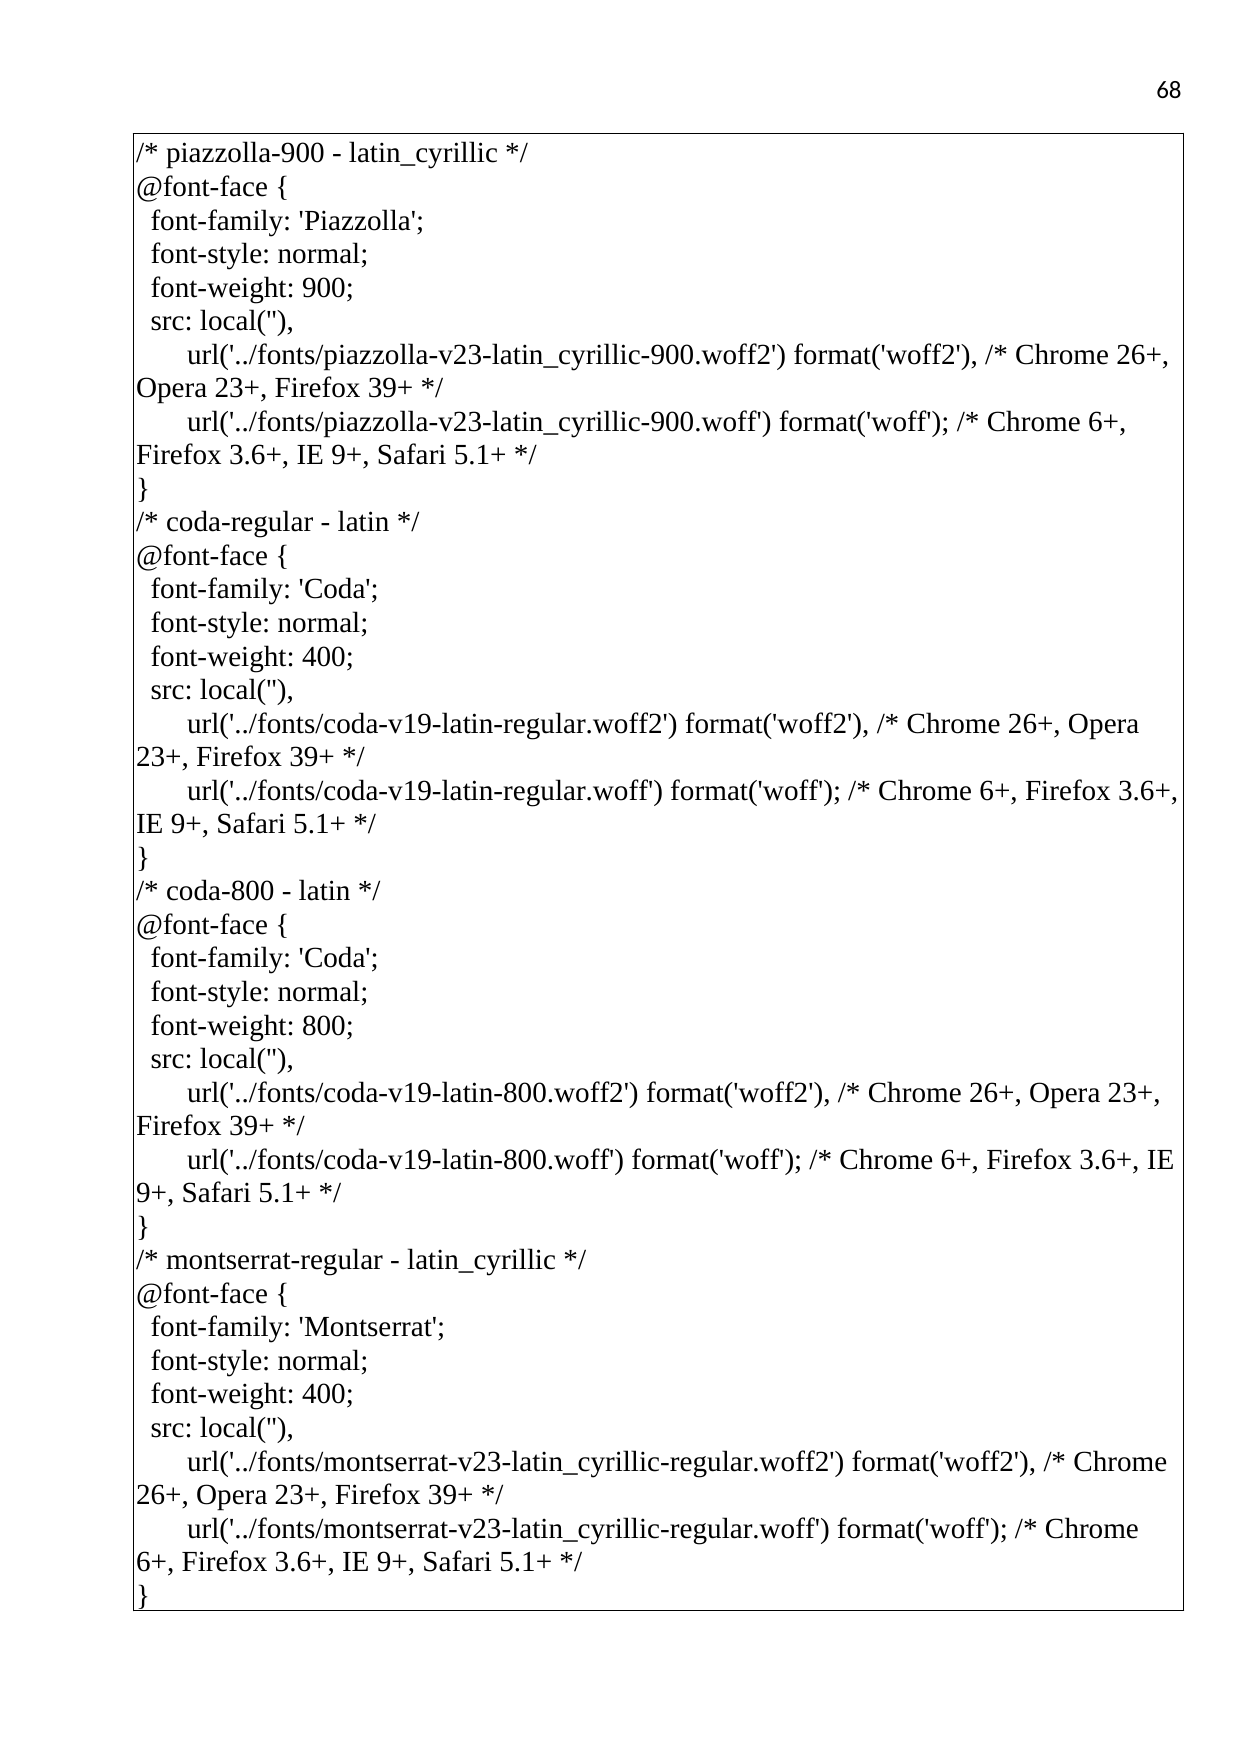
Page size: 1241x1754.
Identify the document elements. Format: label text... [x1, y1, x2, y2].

text font-family: 'Coda'; [136, 572, 1181, 605]
text font-weight: 400; [136, 1377, 1181, 1410]
text font-family: 'Piazzolla'; [136, 203, 1181, 236]
text /* coda-800 - latin */ [136, 873, 1181, 907]
text src: local(''), [136, 672, 1181, 706]
text font-style: normal; [136, 236, 1181, 270]
text } [136, 471, 1181, 504]
text @font-face { [136, 907, 1181, 941]
text url('../fonts/montserrat-v23-latin_cyrillic-regular.woff2') format('woff2'), /* Chrome 26+, Opera 23+, Firefox 39+ */ [136, 1444, 1181, 1511]
text font-style: normal; [136, 974, 1181, 1008]
text url('../fonts/montserrat-v23-latin_cyrillic-regular.woff') format('woff'); /* Chrome 6+, Firefox 3.6+, IE 9+, Safari 5.1+ */ [136, 1511, 1181, 1578]
text /* coda-regular - latin */ [136, 504, 1181, 538]
text /* montserrat-regular - latin_cyrillic */ [136, 1242, 1181, 1276]
text } [136, 1578, 1181, 1610]
text /* piazzolla-900 - latin_cyrillic */ [134, 134, 1183, 169]
text font-weight: 800; [136, 1008, 1181, 1041]
text font-style: normal; [136, 605, 1181, 639]
text font-family: 'Montserrat'; [136, 1309, 1181, 1343]
text url('../fonts/coda-v19-latin-regular.woff') format('woff'); /* Chrome 6+, Firefox 3.6+, IE 9+, Safari 5.1+ */ [136, 773, 1181, 840]
text url('../fonts/coda-v19-latin-800.woff') format('woff'); /* Chrome 6+, Firefox 3.6+, IE 9+, Safari 5.1+ */ [136, 1142, 1181, 1209]
text font-style: normal; [136, 1343, 1181, 1377]
text src: local(''), [136, 1410, 1181, 1444]
text src: local(''), [136, 303, 1181, 337]
text font-family: 'Coda'; [136, 941, 1181, 974]
text src: local(''), [136, 1041, 1181, 1075]
text @font-face { [136, 1276, 1181, 1309]
text font-weight: 900; [136, 270, 1181, 303]
text url('../fonts/piazzolla-v23-latin_cyrillic-900.woff') format('woff'); /* Chrome 6+, Firefox 3.6+, IE 9+, Safari 5.1+ */ [136, 404, 1181, 471]
text url('../fonts/piazzolla-v23-latin_cyrillic-900.woff2') format('woff2'), /* Chrome 26+, Opera 23+, Firefox 39+ */ [136, 337, 1181, 404]
text url('../fonts/coda-v19-latin-800.woff2') format('woff2'), /* Chrome 26+, Opera 23+, Firefox 39+ */ [136, 1075, 1181, 1142]
text font-weight: 400; [136, 639, 1181, 672]
text @font-face { [136, 169, 1181, 203]
text @font-face { [136, 538, 1181, 572]
text } [136, 840, 1181, 873]
text url('../fonts/coda-v19-latin-regular.woff2') format('woff2'), /* Chrome 26+, Opera 23+, Firefox 39+ */ [136, 706, 1181, 773]
text } [136, 1209, 1181, 1242]
